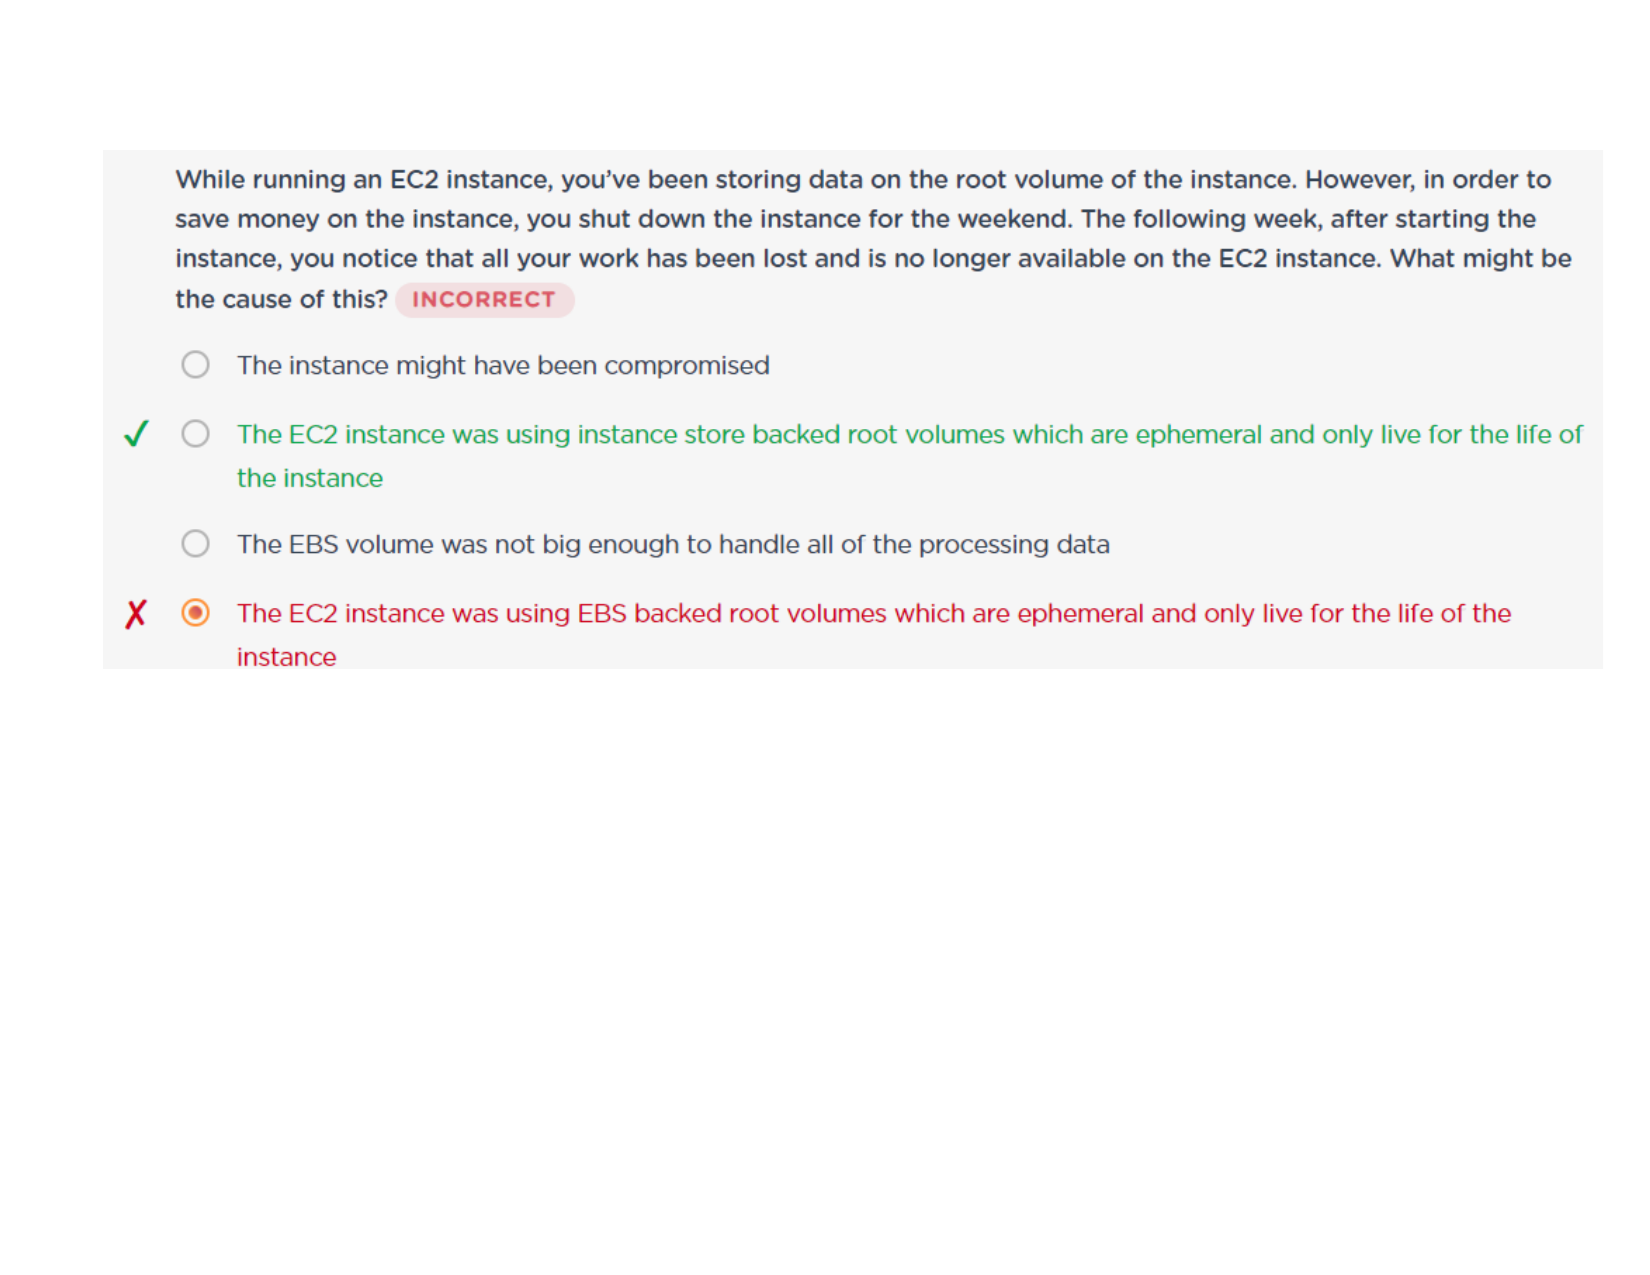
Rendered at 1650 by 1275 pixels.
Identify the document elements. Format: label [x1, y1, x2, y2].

picture [103, 150, 1604, 669]
